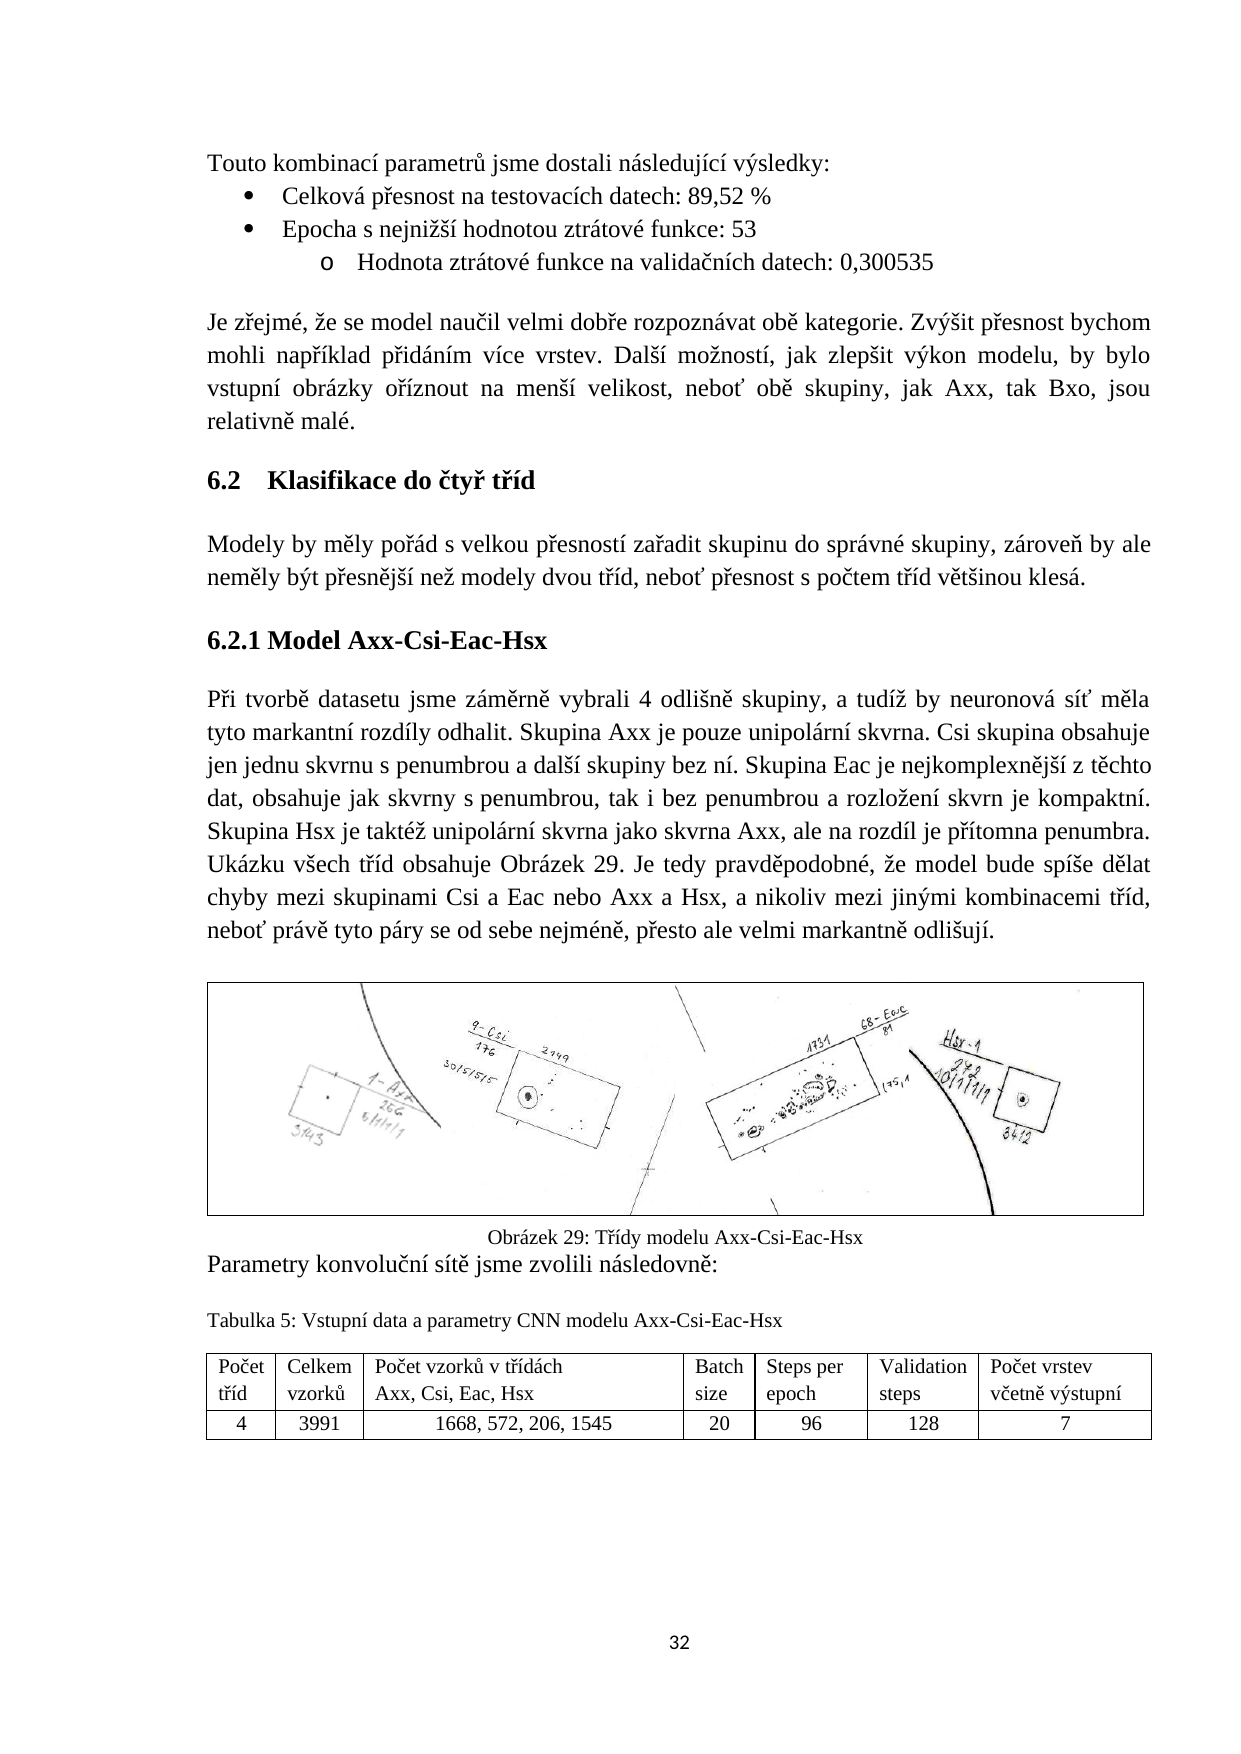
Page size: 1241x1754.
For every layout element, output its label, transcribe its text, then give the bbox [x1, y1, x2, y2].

table_cell 3991 [276, 1411, 363, 1439]
text Je zřejmé, že se model naučil velmi dobře rozpoznávat obě kategorie. Zvýšit přesnost bychom mohli například přidáním více vrstev. Další možností, jak zlepšit výkon modelu, by bylo vstupní obrázky oříznout na menší velikost, neboť obě skupiny, jak Axx, tak Bxo, jsou relativně malé. [207, 307, 1152, 435]
table_header Počet tříd [207, 1354, 275, 1409]
table_cell 4 [207, 1411, 275, 1439]
text Tabulka 5: Vstupní data a parametry CNN modelu Axx-Csi-Eac-Hsx [207, 1308, 1152, 1332]
table_cell 7 [979, 1411, 1151, 1439]
table_header Steps per epoch [756, 1354, 867, 1409]
list Touto kombinací parametrů jsme dostali následující výsledky: [207, 148, 1152, 176]
picture [208, 983, 1143, 1215]
table_cell 1668, 572, 206, 1545 [364, 1411, 683, 1439]
table_cell 96 [756, 1411, 867, 1439]
table_cell 128 [868, 1411, 978, 1439]
list Celková přesnost na testovacích datech: 89,52 % [244, 181, 1152, 209]
table_header Celkem vzorků [276, 1354, 363, 1409]
subtitle Klasifikace do čtyř tříd [207, 464, 1152, 495]
text Modely by měly pořád s velkou přesností zařadit skupinu do správné skupiny, zároveň by ale neměly být přesnější než modely dvou tříd, neboť přesnost s počtem tříd většinou klesá. [207, 529, 1152, 591]
text Při tvorbě datasetu jsme záměrně vybrali 4 odlišně skupiny, a tudíž by neuronová síť měla tyto markantní rozdíly odhalit. Skupina Axx je pouze unipolární skvrna. Csi skupina obsahuje jen jednu skvrnu s penumbrou a další skupiny bez ní. Skupina Eac je nejkomplexnější z těchto dat, obsahuje jak skvrny s penumbrou, tak i bez penumbrou a rozložení skvrn je kompaktní. Skupina Hsx je taktéž unipolární skvrna jako skvrna Axx, ale na rozdíl je přítomna penumbra. Ukázku všech tříd obsahuje Obrázek 29. Je tedy pravděpodobné, že model bude spíše dělat chyby mezi skupinami Csi a Eac nebo Axx a Hsx, a nikoliv mezi jinými kombinacemi tříd, neboť právě tyto páry se od sebe nejméně, přesto ale velmi markantně odlišují. [207, 684, 1152, 944]
list Hodnota ztrátové funkce na validačních datech: 0,300535 [319, 247, 1152, 278]
table_header Batch size [684, 1354, 754, 1409]
list Epocha s nejnižší hodnotou ztrátové funkce: 53 [244, 214, 1152, 242]
table_header Počet vzorků v třídách Axx, Csi, Eac, Hsx [364, 1354, 683, 1409]
table_cell 20 [684, 1411, 754, 1439]
table_header Počet vrstev včetně výstupní [979, 1354, 1151, 1409]
subtitle Model Axx-Csi-Eac-Hsx [207, 624, 1152, 655]
table_header Validation steps [868, 1354, 978, 1409]
